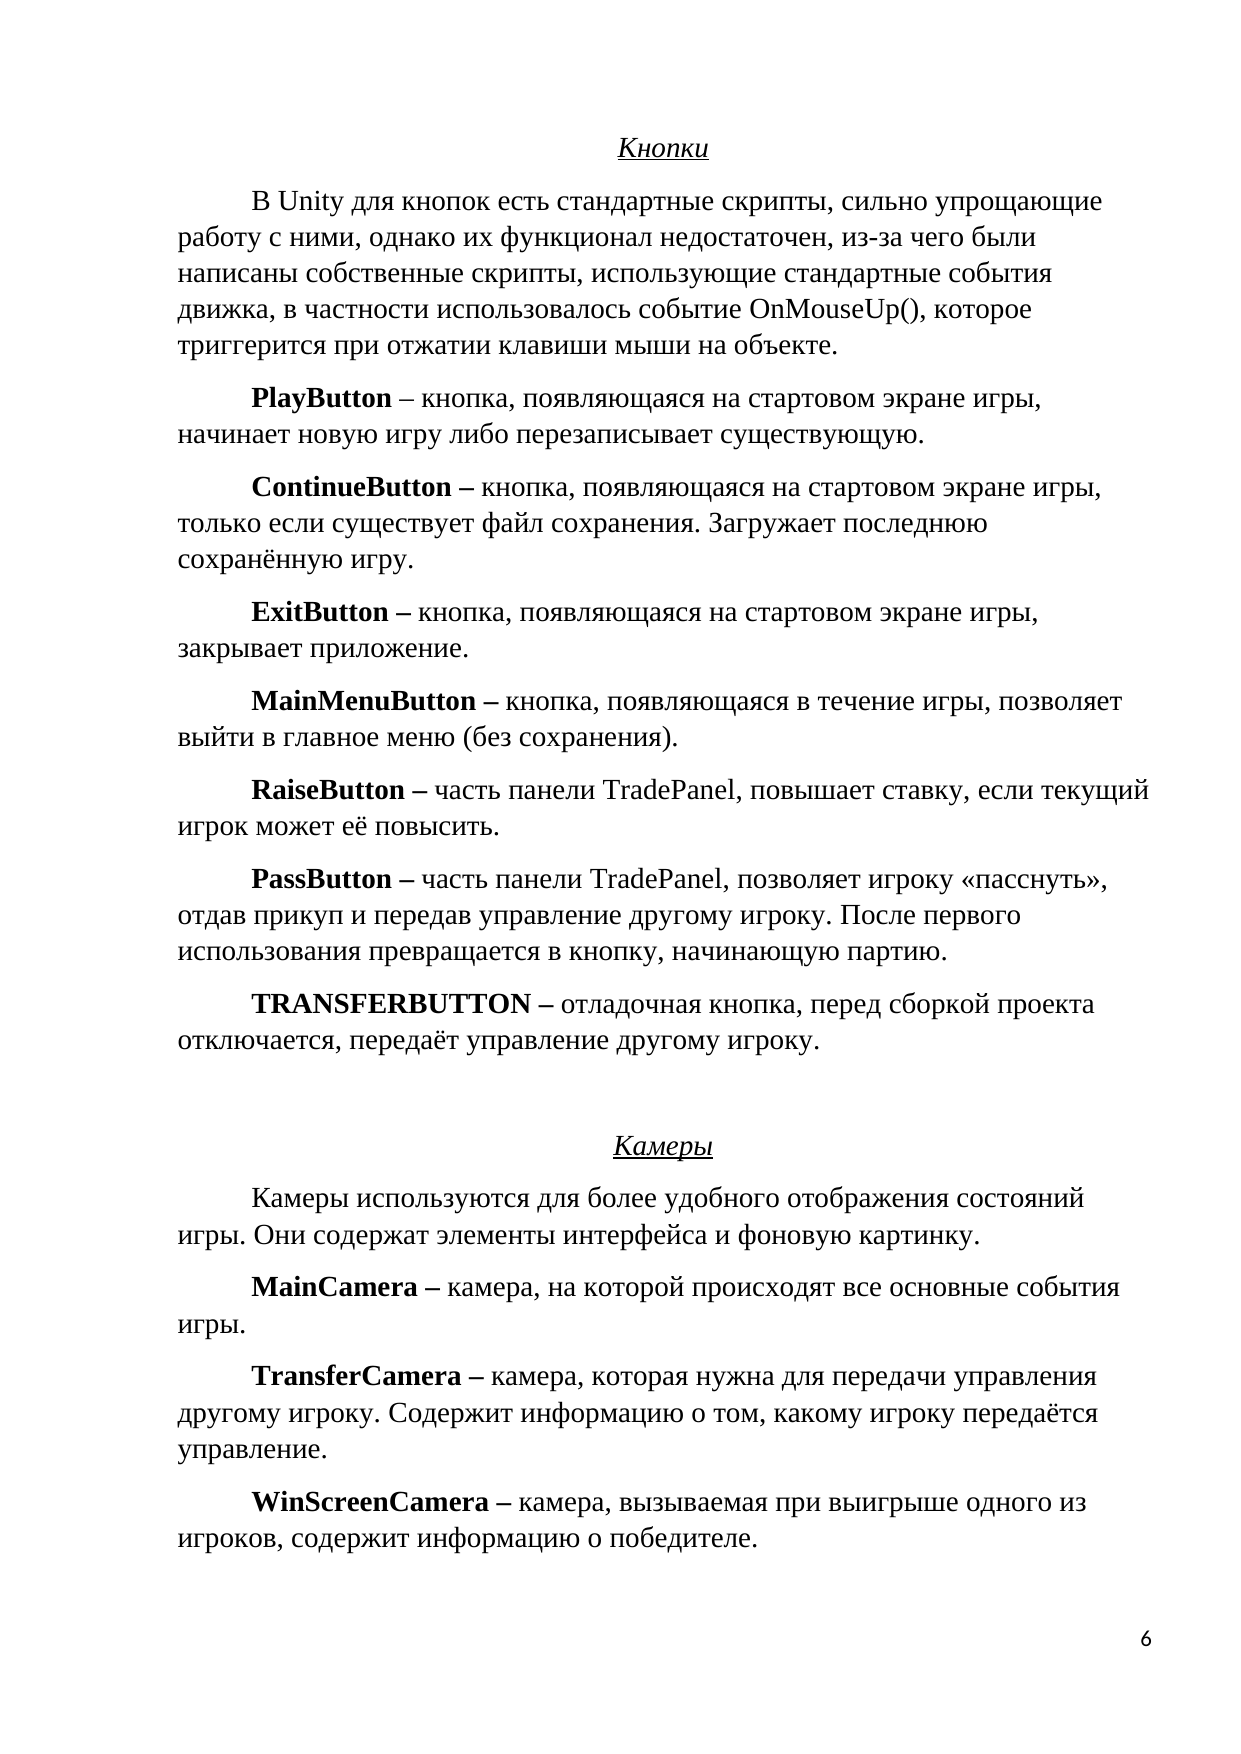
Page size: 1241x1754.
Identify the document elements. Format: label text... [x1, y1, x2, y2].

text TRANSFERBUTTON – отладочная кнопка, перед сборкой проекта отключается, передаёт управление другому игроку. [177, 986, 1152, 1056]
text WinScreenCamera – камера, вызываемая при выигрыше одного из игроков, содержит информацию о победителе. [177, 1484, 1152, 1553]
text PlayButton – кнопка, появляющаяся на стартовом экране игры, начинает новую игру либо перезаписывает существующую. [177, 380, 1152, 450]
text RaiseButton – часть панели TradePanel, повышает ставку, если текущий игрок может её повысить. [177, 772, 1152, 842]
text PassButton – часть панели TradePanel, позволяет игроку «пасснуть», отдав прикуп и передав управление другому игроку. После первого использования превращается в кнопку, начинающую партию. [177, 861, 1152, 967]
text Кнопки [177, 130, 1152, 163]
text MainMenuButton – кнопка, появляющаяся в течение игры, позволяет выйти в главное меню (без сохранения). [177, 683, 1152, 753]
text ContinueButton – кнопка, появляющаяся на стартовом экране игры, только если существует файл сохранения. Загружает последнюю сохранённую игру. [177, 469, 1152, 575]
text TransferCamera – камера, которая нужна для передачи управления другому игроку. Содержит информацию о том, какому игроку передаётся управление. [177, 1358, 1152, 1464]
text MainCamera – камера, на которой происходят все основные события игры. [177, 1269, 1152, 1339]
text Камеры [177, 1128, 1152, 1161]
text Камеры используются для более удобного отображения состояний игры. Они содержат элементы интерфейса и фоновую картинку. [177, 1181, 1152, 1250]
text ExitButton – кнопка, появляющаяся на стартовом экране игры, закрывает приложение. [177, 594, 1152, 664]
text В Unity для кнопок есть стандартные скрипты, сильно упрощающие работу с ними, однако их функционал недостаточен, из-за чего были написаны собственные скрипты, использующие стандартные события движка, в частности использовалось событие OnMouseUp(), которое триггерится при отжатии клавиши мыши на объекте. [177, 183, 1152, 361]
